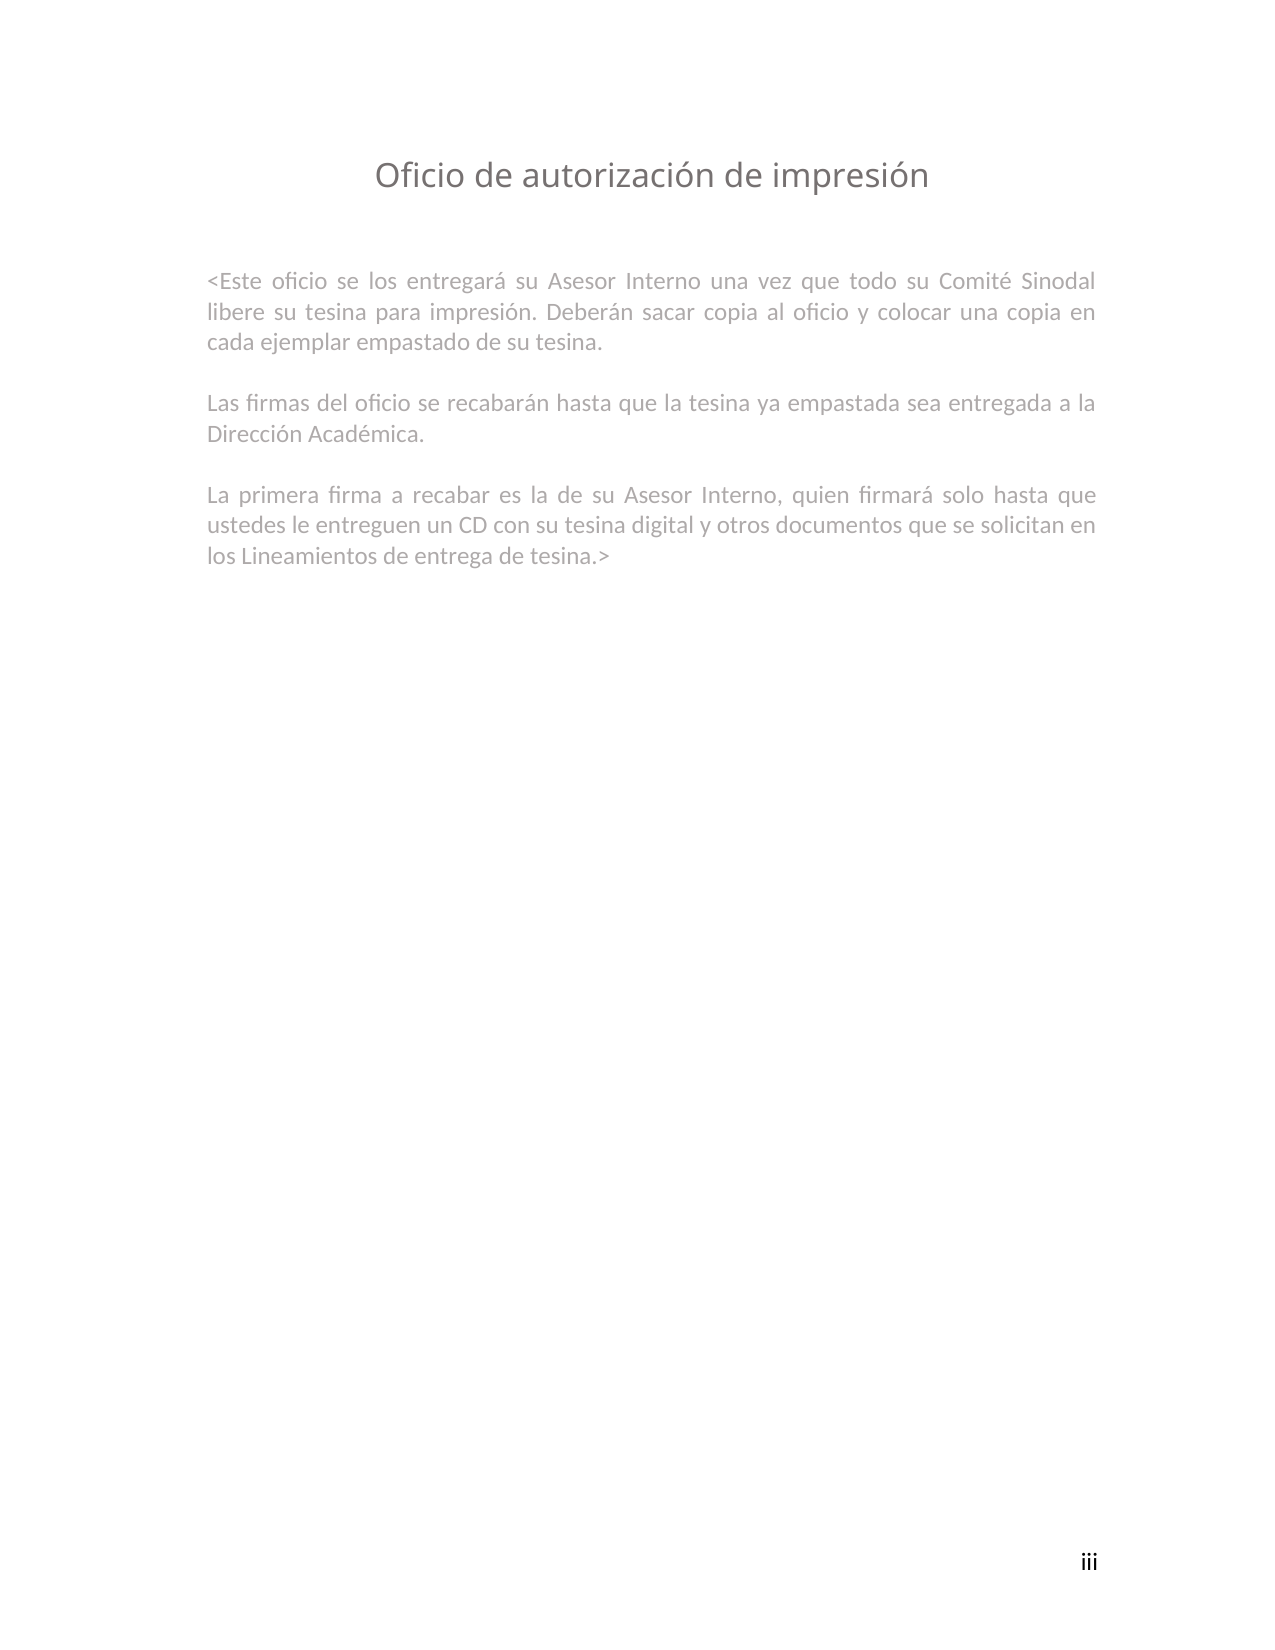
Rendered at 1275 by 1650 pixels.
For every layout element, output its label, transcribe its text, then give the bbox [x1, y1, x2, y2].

subtitle Oficio de autorización de impresión [207, 152, 1098, 197]
text <Este oficio se los entregará su Asesor Interno una vez que todo su Comité Sinodal libere su tesina para impresión. Deberán sacar copia al oficio y colocar una copia en cada ejemplar empastado de su tesina. [207, 265, 1098, 357]
text Las firmas del oficio se recabarán hasta que la tesina ya empastada sea entregada a la Dirección Académica. [207, 387, 1098, 448]
text La primera firma a recabar es la de su Asesor Interno, quien firmará solo hasta que ustedes le entreguen un CD con su tesina digital y otros documentos que se solicitan en los Lineamientos de entrega de tesina.> [207, 479, 1098, 571]
